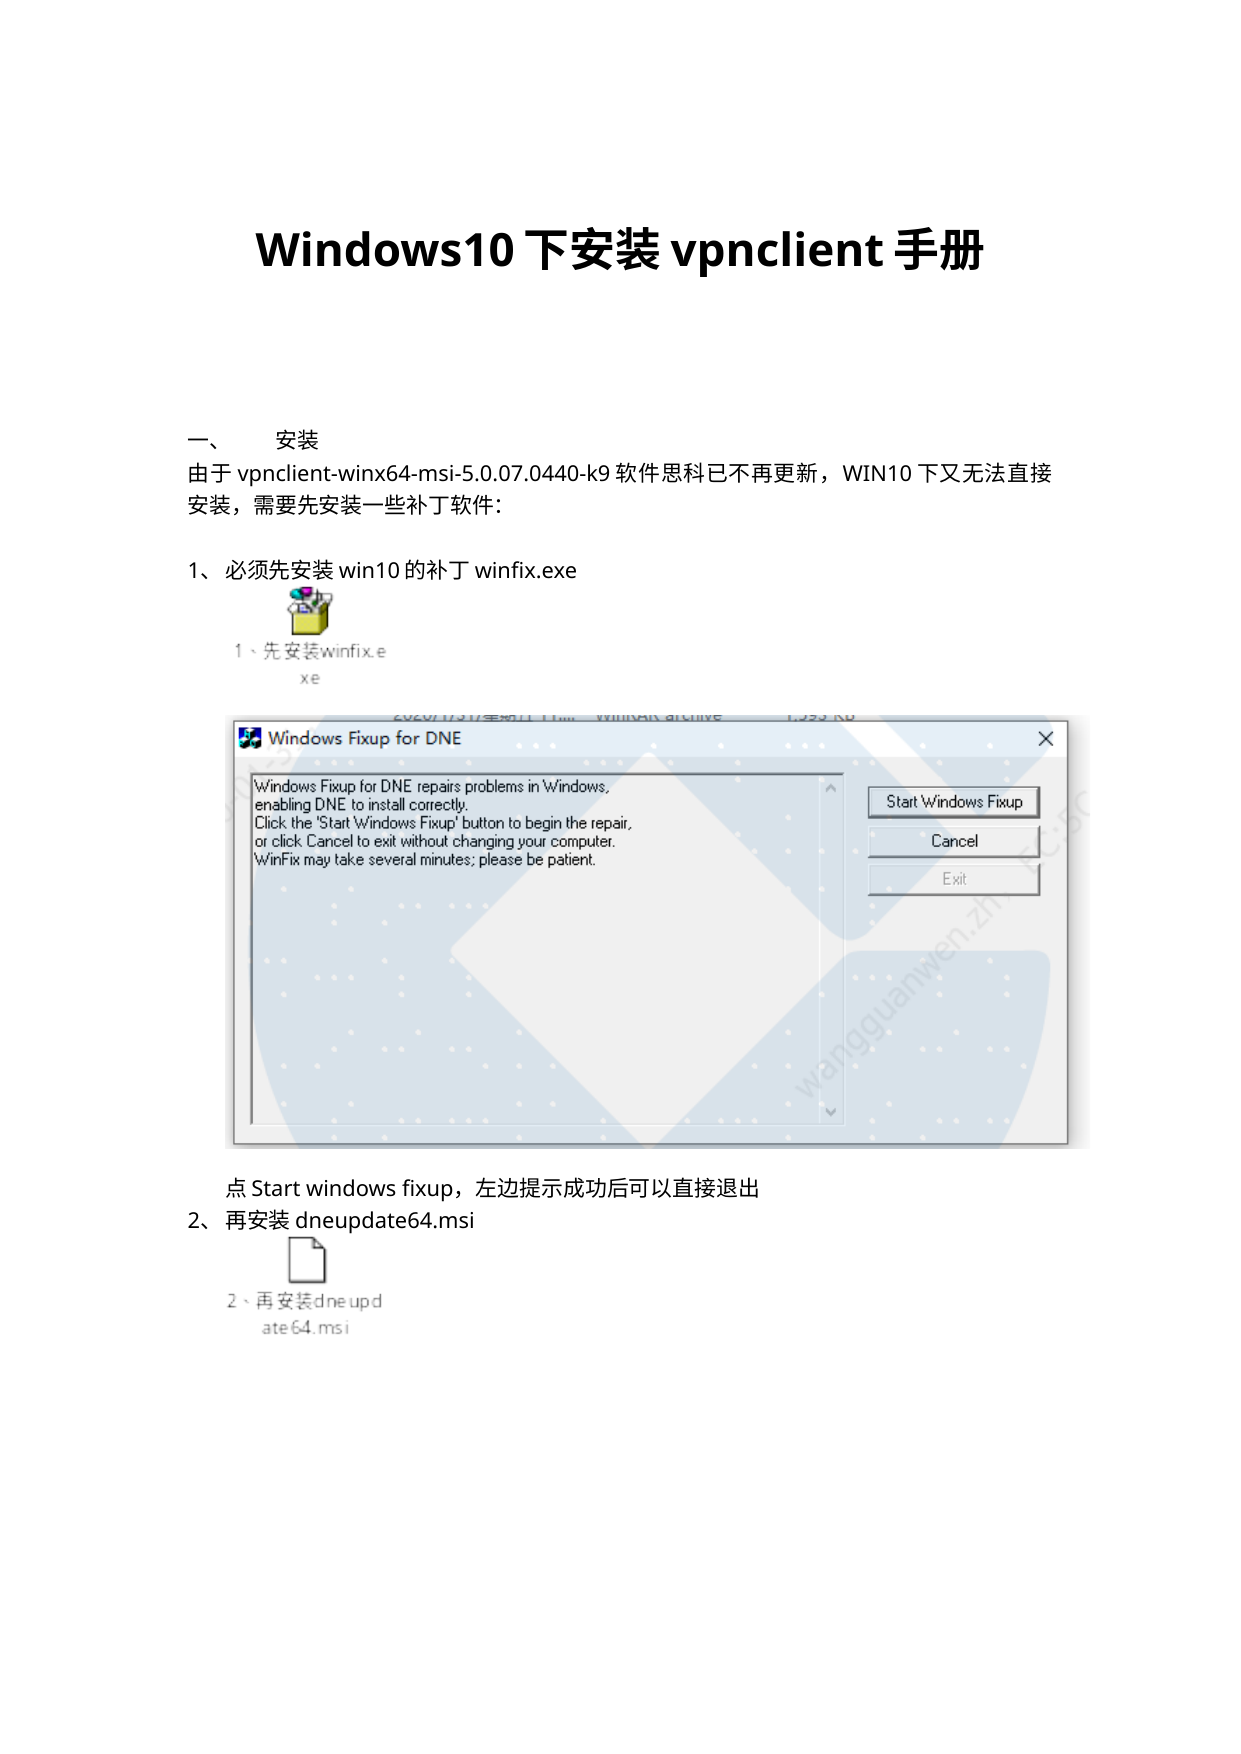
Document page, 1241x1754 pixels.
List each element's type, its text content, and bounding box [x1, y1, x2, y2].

list 再安装dneupdate64.msi [187, 1203, 1053, 1236]
subtitle Windows10下安装vpnclient手册 [187, 197, 1053, 295]
list 必须先安装win10的补丁winfix.exe [187, 553, 1053, 586]
text 由于vpnclient-winx64-msi-5.0.07.0440-k9软件思科已不再更新，WIN10下又无法直接安装，需要先安装一些补丁软件： [187, 456, 1053, 521]
list 安装 [187, 423, 1053, 456]
picture [225, 715, 1091, 1149]
list 点Start windows fixup，左边提示成功后可以直接退出 [225, 1171, 1053, 1203]
